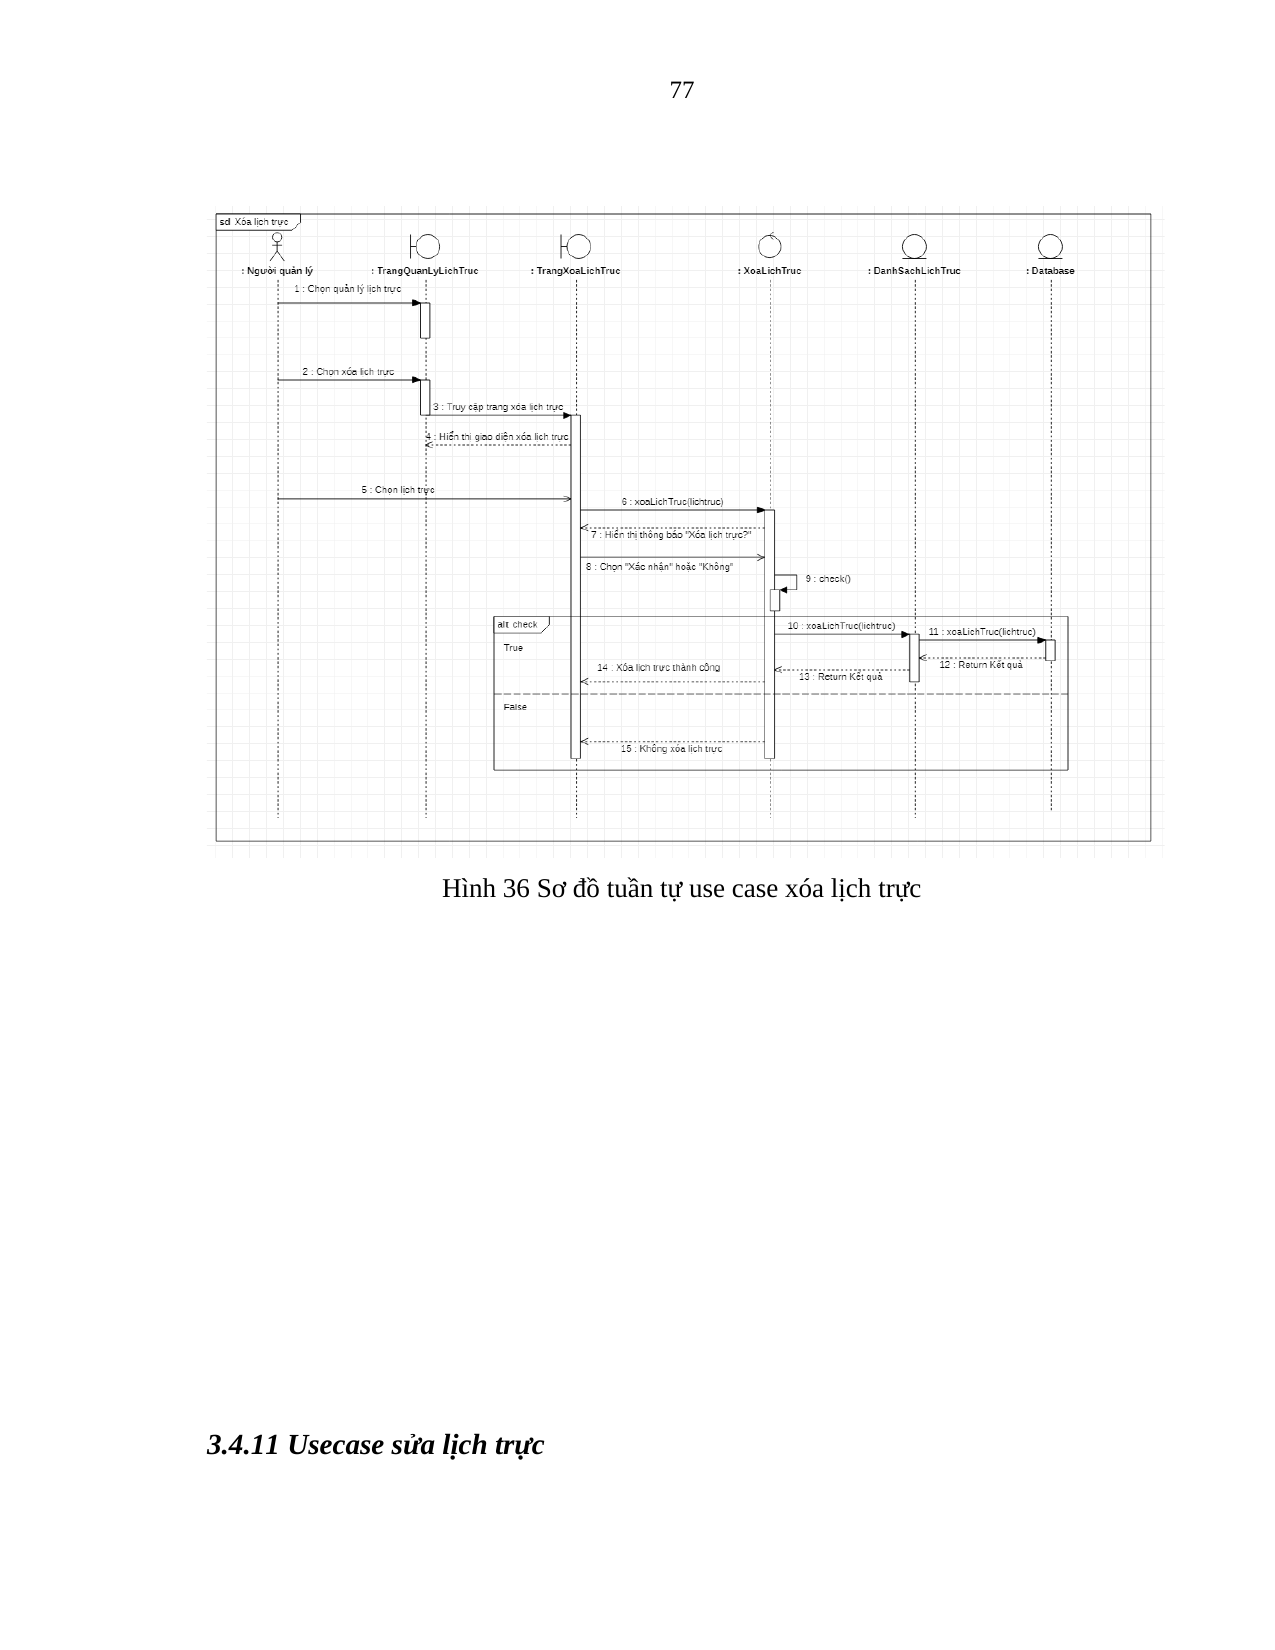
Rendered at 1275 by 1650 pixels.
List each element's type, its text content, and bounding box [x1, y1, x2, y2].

text Hình 36 Sơ đồ tuần tự use case xóa lịch trực [207, 872, 1157, 903]
text 3.4.11 Usecase sửa lịch trực [207, 1427, 1157, 1461]
picture [206, 206, 1165, 858]
